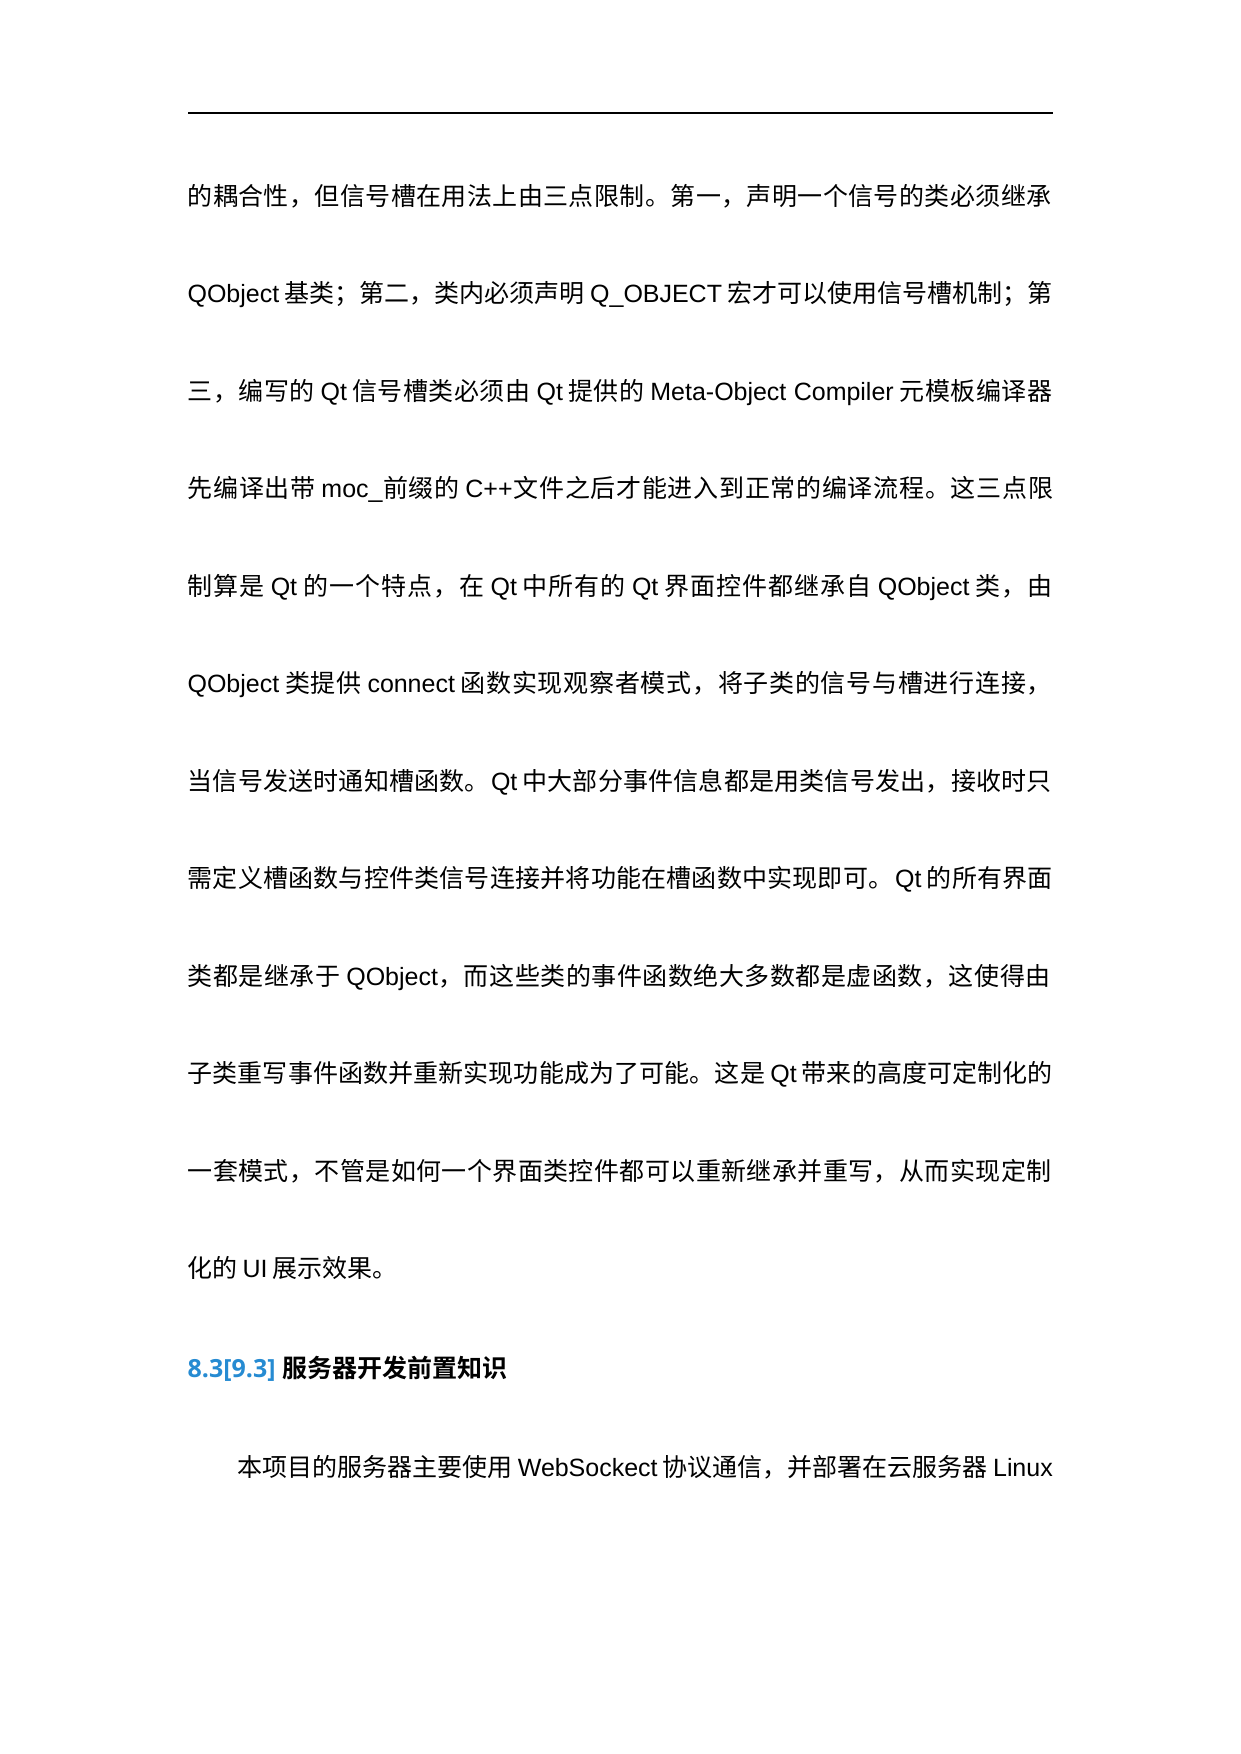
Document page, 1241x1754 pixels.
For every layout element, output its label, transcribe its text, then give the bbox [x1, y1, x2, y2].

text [187, 162, 1053, 1299]
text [187, 1433, 1053, 1498]
subtitle 服务器开发前置知识 [187, 1334, 1053, 1399]
